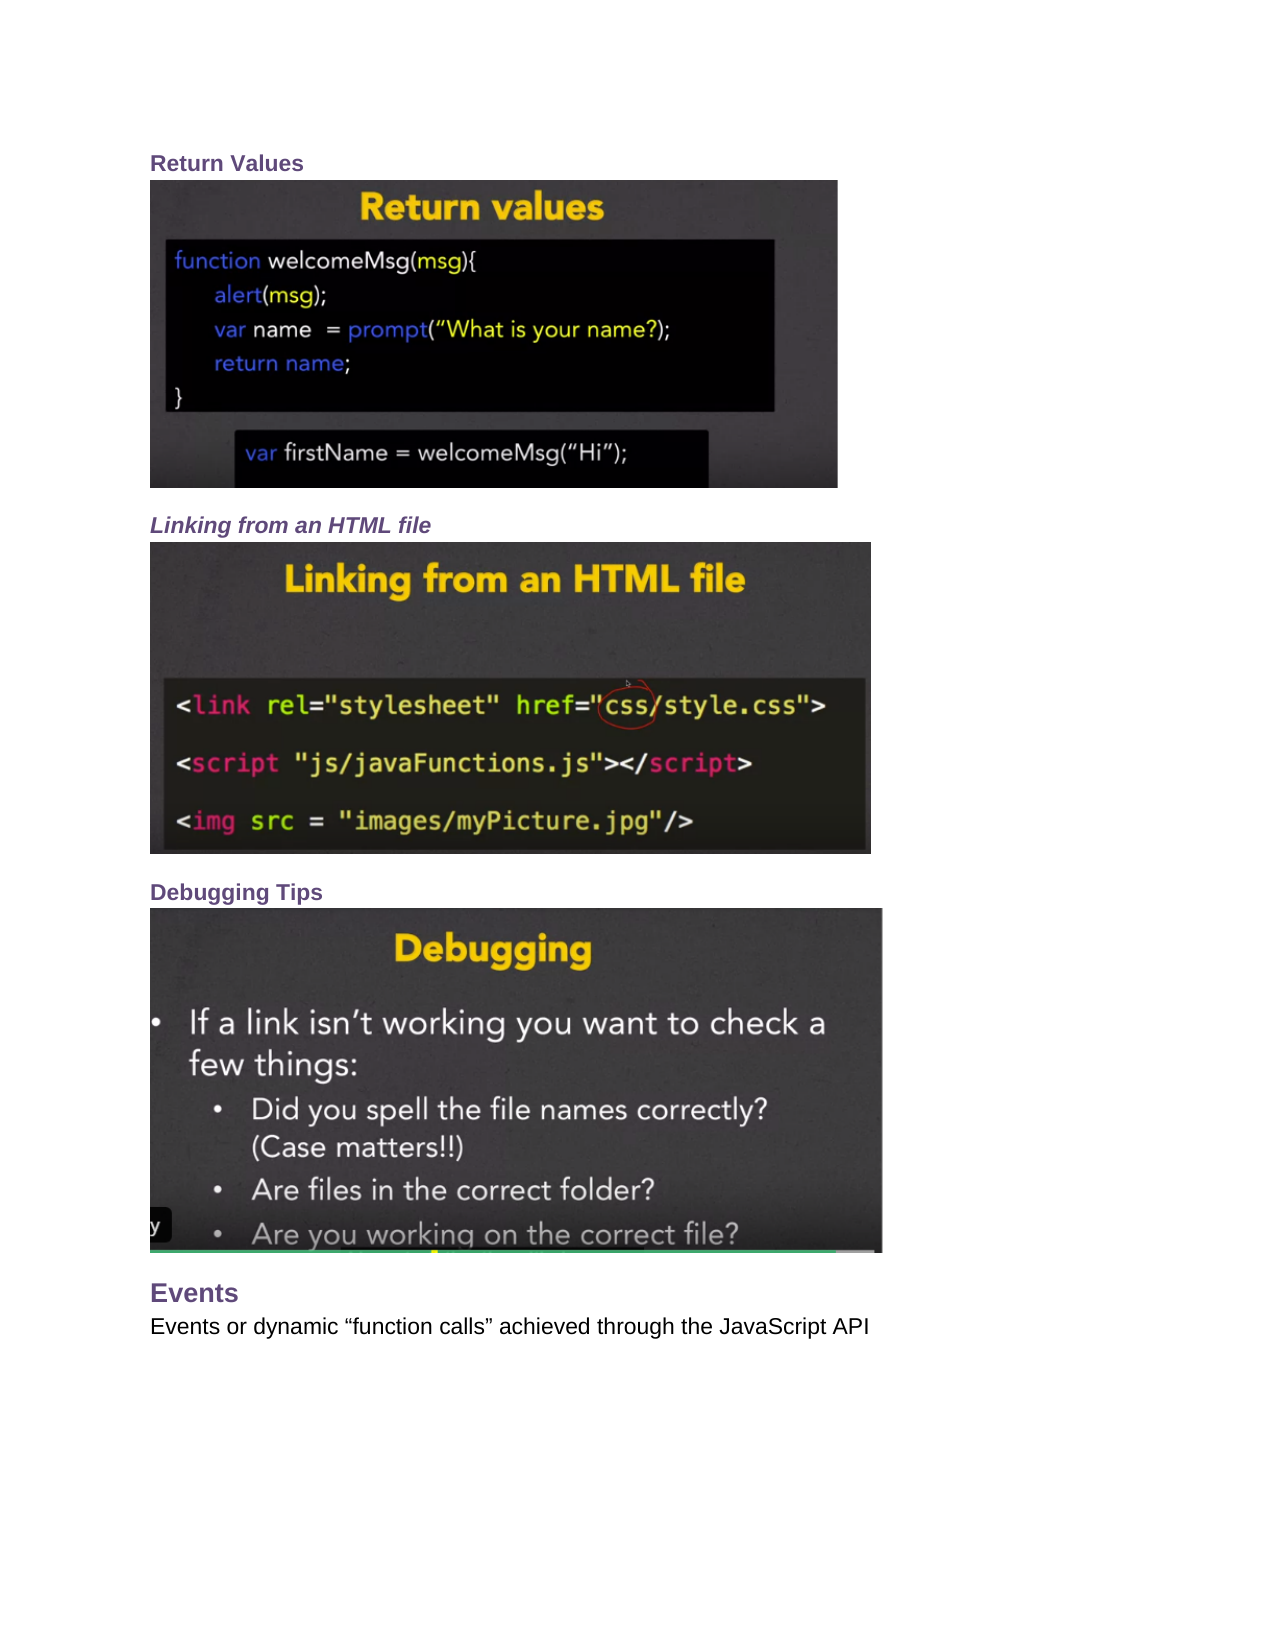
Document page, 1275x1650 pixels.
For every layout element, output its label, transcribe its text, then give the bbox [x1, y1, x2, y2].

picture [150, 542, 871, 854]
subtitle Events [150, 1277, 1125, 1308]
subtitle Debugging Tips [150, 878, 1125, 905]
subtitle Linking from an HTML file [150, 512, 1125, 538]
subtitle Return Values [150, 150, 1125, 176]
text Events or dynamic “function calls” achieved through the JavaScript API [150, 1313, 1125, 1339]
picture [150, 180, 838, 488]
picture [150, 908, 888, 1253]
